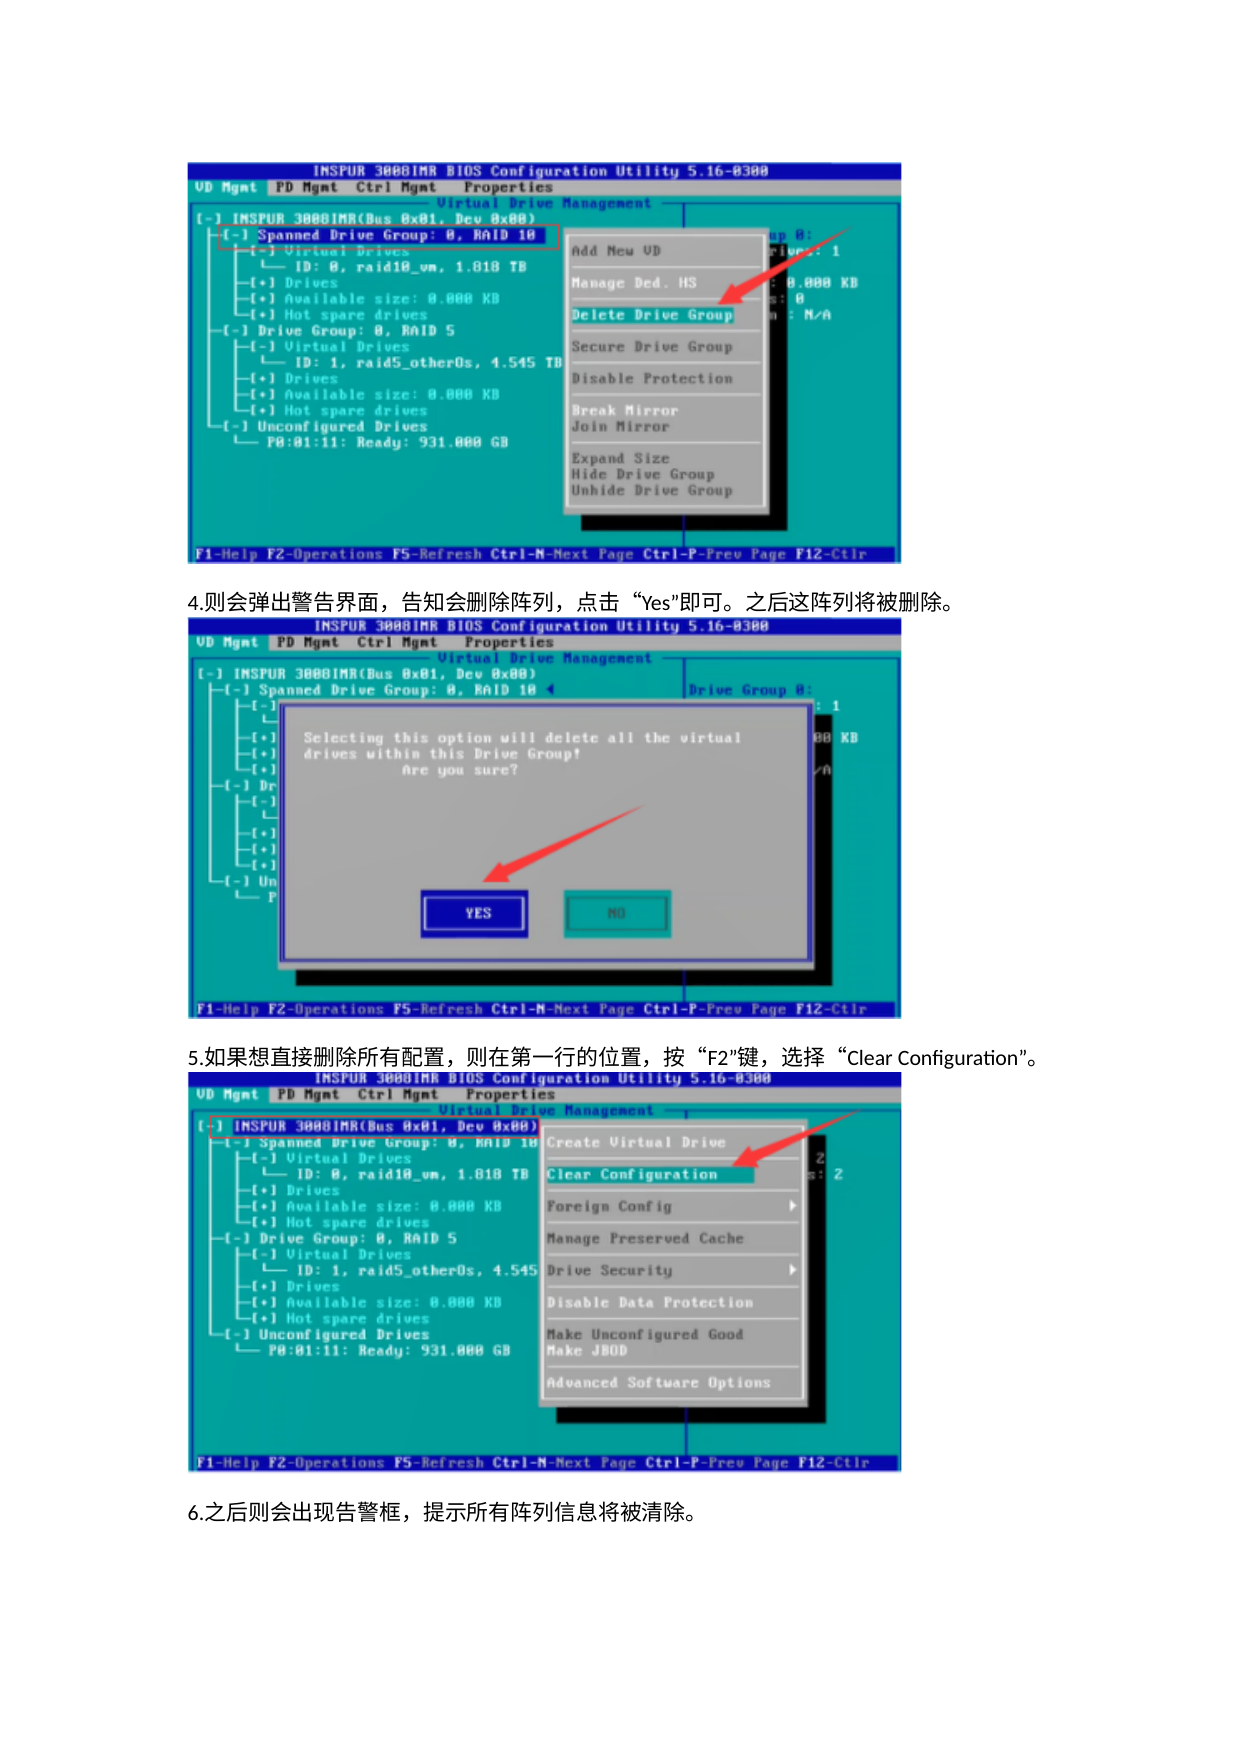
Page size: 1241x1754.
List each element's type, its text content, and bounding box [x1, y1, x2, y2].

picture [187, 162, 902, 564]
text 6.之后则会出现告警框，提示所有阵列信息将被清除。 [187, 1494, 1053, 1527]
text 4.则会弹出警告界面，告知会删除阵列，点击“Yes”即可。之后这阵列将被删除。 [187, 584, 1053, 617]
text 5.如果想直接删除所有配置，则在第一行的位置，按“F2”键，选择“Clear Configuration”。 [187, 1039, 1053, 1072]
picture [187, 1072, 902, 1474]
picture [187, 617, 902, 1019]
